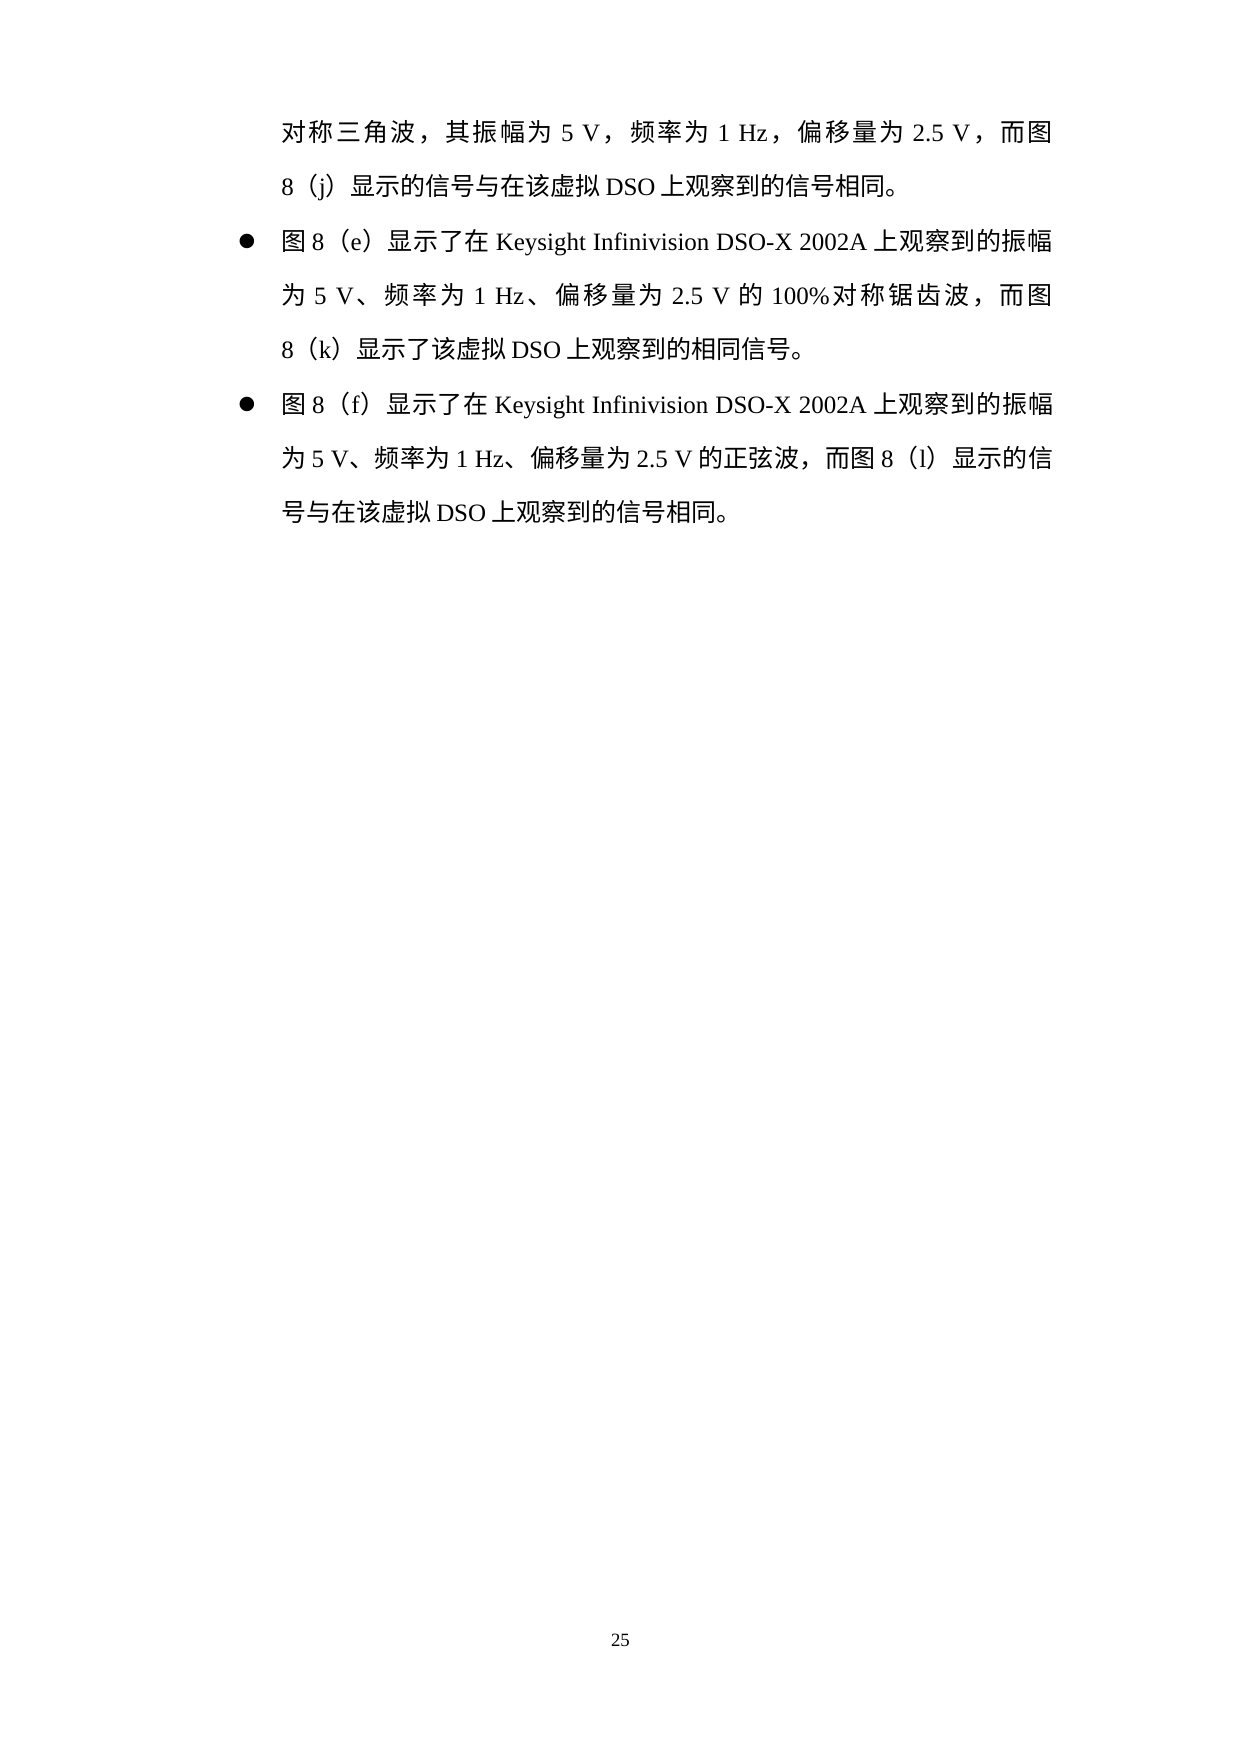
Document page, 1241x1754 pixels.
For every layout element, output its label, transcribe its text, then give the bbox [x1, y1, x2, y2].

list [237, 112, 1053, 203]
list 图8（f）显示了在Keysight Infinivision DSO-X 2002A上观察到的振幅为5 V、频率为1 Hz、偏移量为2.5 V的正弦波，而图8（l）显示的信号与在该虚拟DSO上观察到的信号相同。 [237, 384, 1053, 529]
list 图8（e）显示了在Keysight Infinivision DSO-X 2002A上观察到的振幅为5 V、频率为1 Hz、偏移量为2.5 V的100%对称锯齿波，而图8（k）显示了该虚拟DSO上观察到的相同信号。 [237, 221, 1053, 366]
